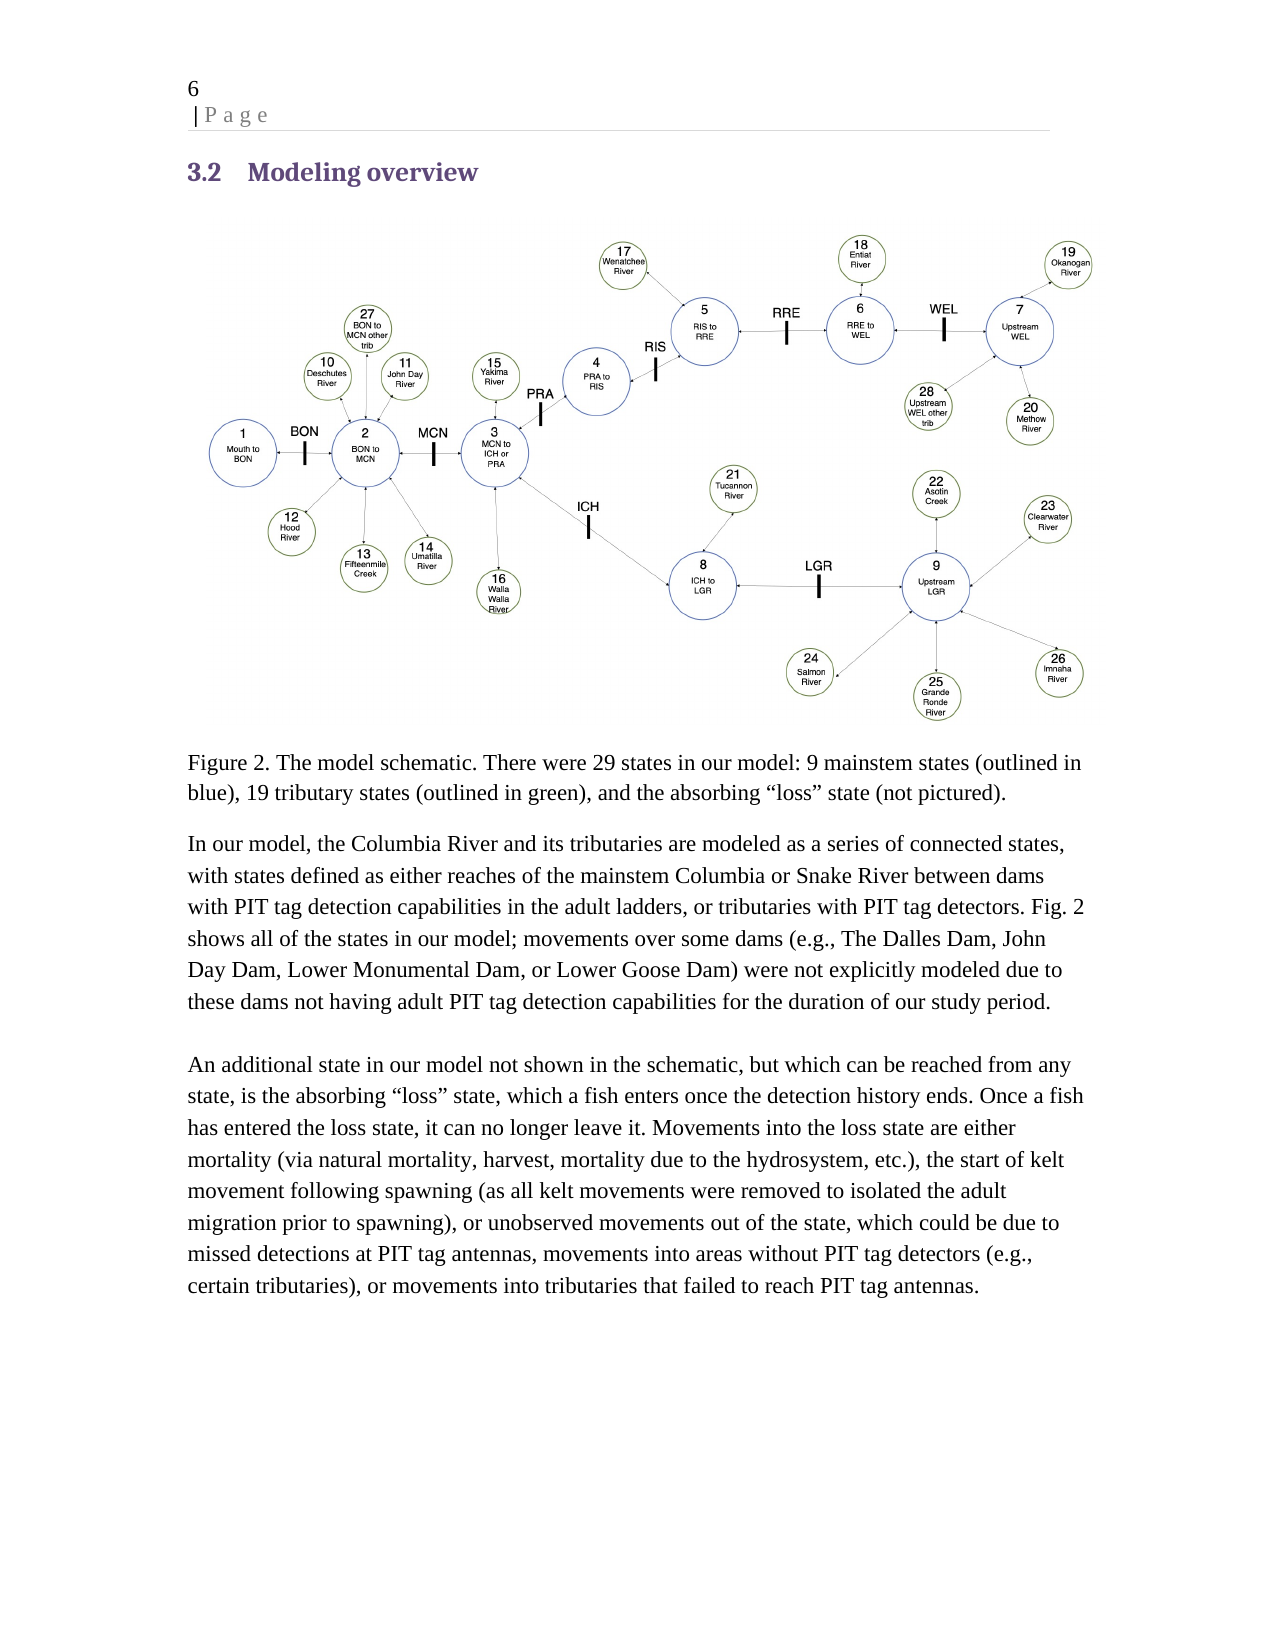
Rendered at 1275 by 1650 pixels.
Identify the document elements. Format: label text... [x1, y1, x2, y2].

subtitle Modeling overview [187, 157, 1087, 188]
picture [206, 217, 1107, 725]
text An additional state in our model not shown in the schematic, but which can be reached from any state, is the absorbing “loss” state, which a fish enters once the detection history ends. Once a fish has entered the loss state, it can no longer leave it. Movements into the loss state are either mortality (via natural mortality, harvest, mortality due to the hydrosystem, etc.), the start of kelt movement following spawning (as all kelt movements were removed to isolated the adult migration prior to spawning), or unobserved movements out of the state, which could be due to missed detections at PIT tag antennas, movements into areas without PIT tag detectors (e.g., certain tributaries), or movements into tributaries that failed to reach PIT tag antennas. [187, 1051, 1087, 1298]
text In our model, the Columbia River and its tributaries are modeled as a series of connected states, with states defined as either reaches of the mainstem Columbia or Snake River between dams with PIT tag detection capabilities in the adult ladders, or tributaries with PIT tag detectors. Fig. 2 shows all of the states in our model; movements over some dams (e.g., The Dalles Dam, John Day Dam, Lower Monumental Dam, or Lower Goose Dam) were not explicitly modeled due to these dams not having adult PIT tag detection capabilities for the duration of our study period. [187, 830, 1087, 1014]
